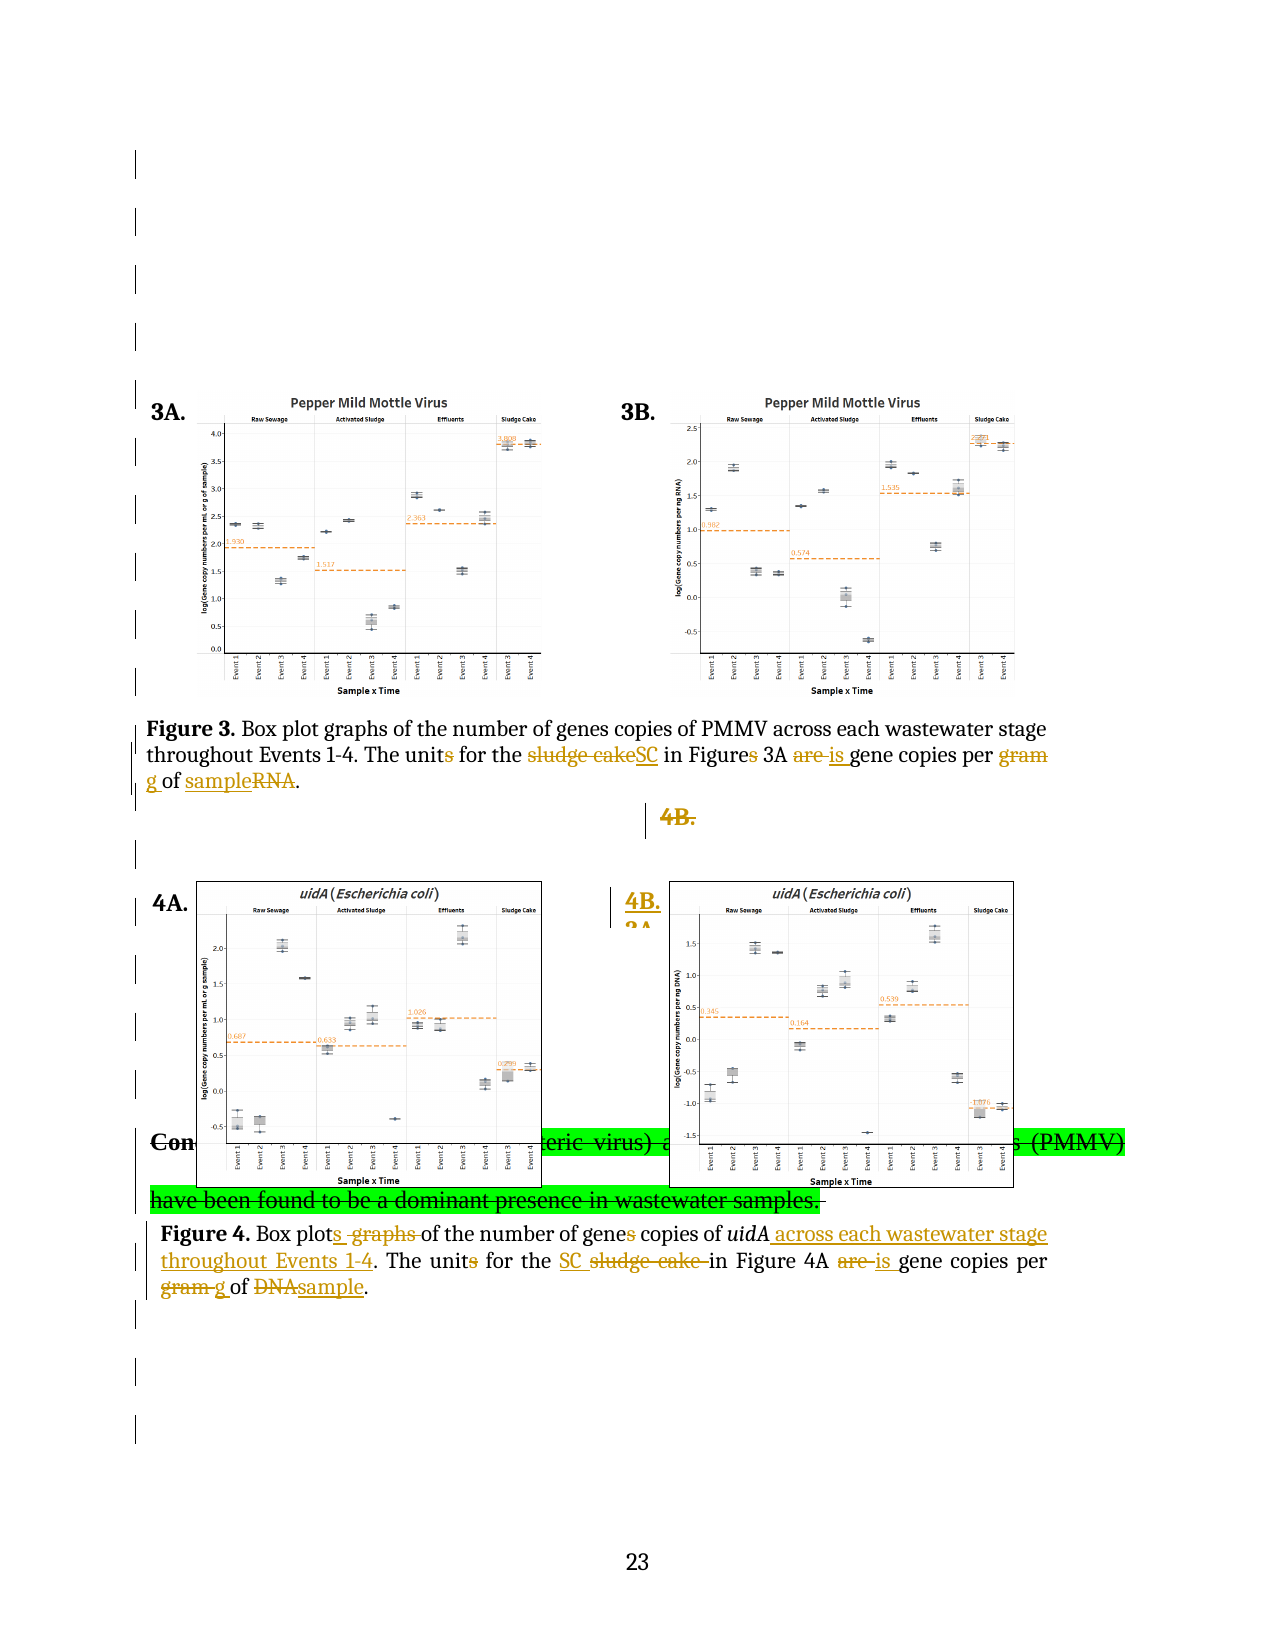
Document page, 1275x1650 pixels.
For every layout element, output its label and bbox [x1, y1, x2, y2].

picture [197, 882, 541, 1187]
picture [196, 390, 542, 697]
picture [670, 390, 1015, 697]
picture [670, 882, 1013, 1187]
